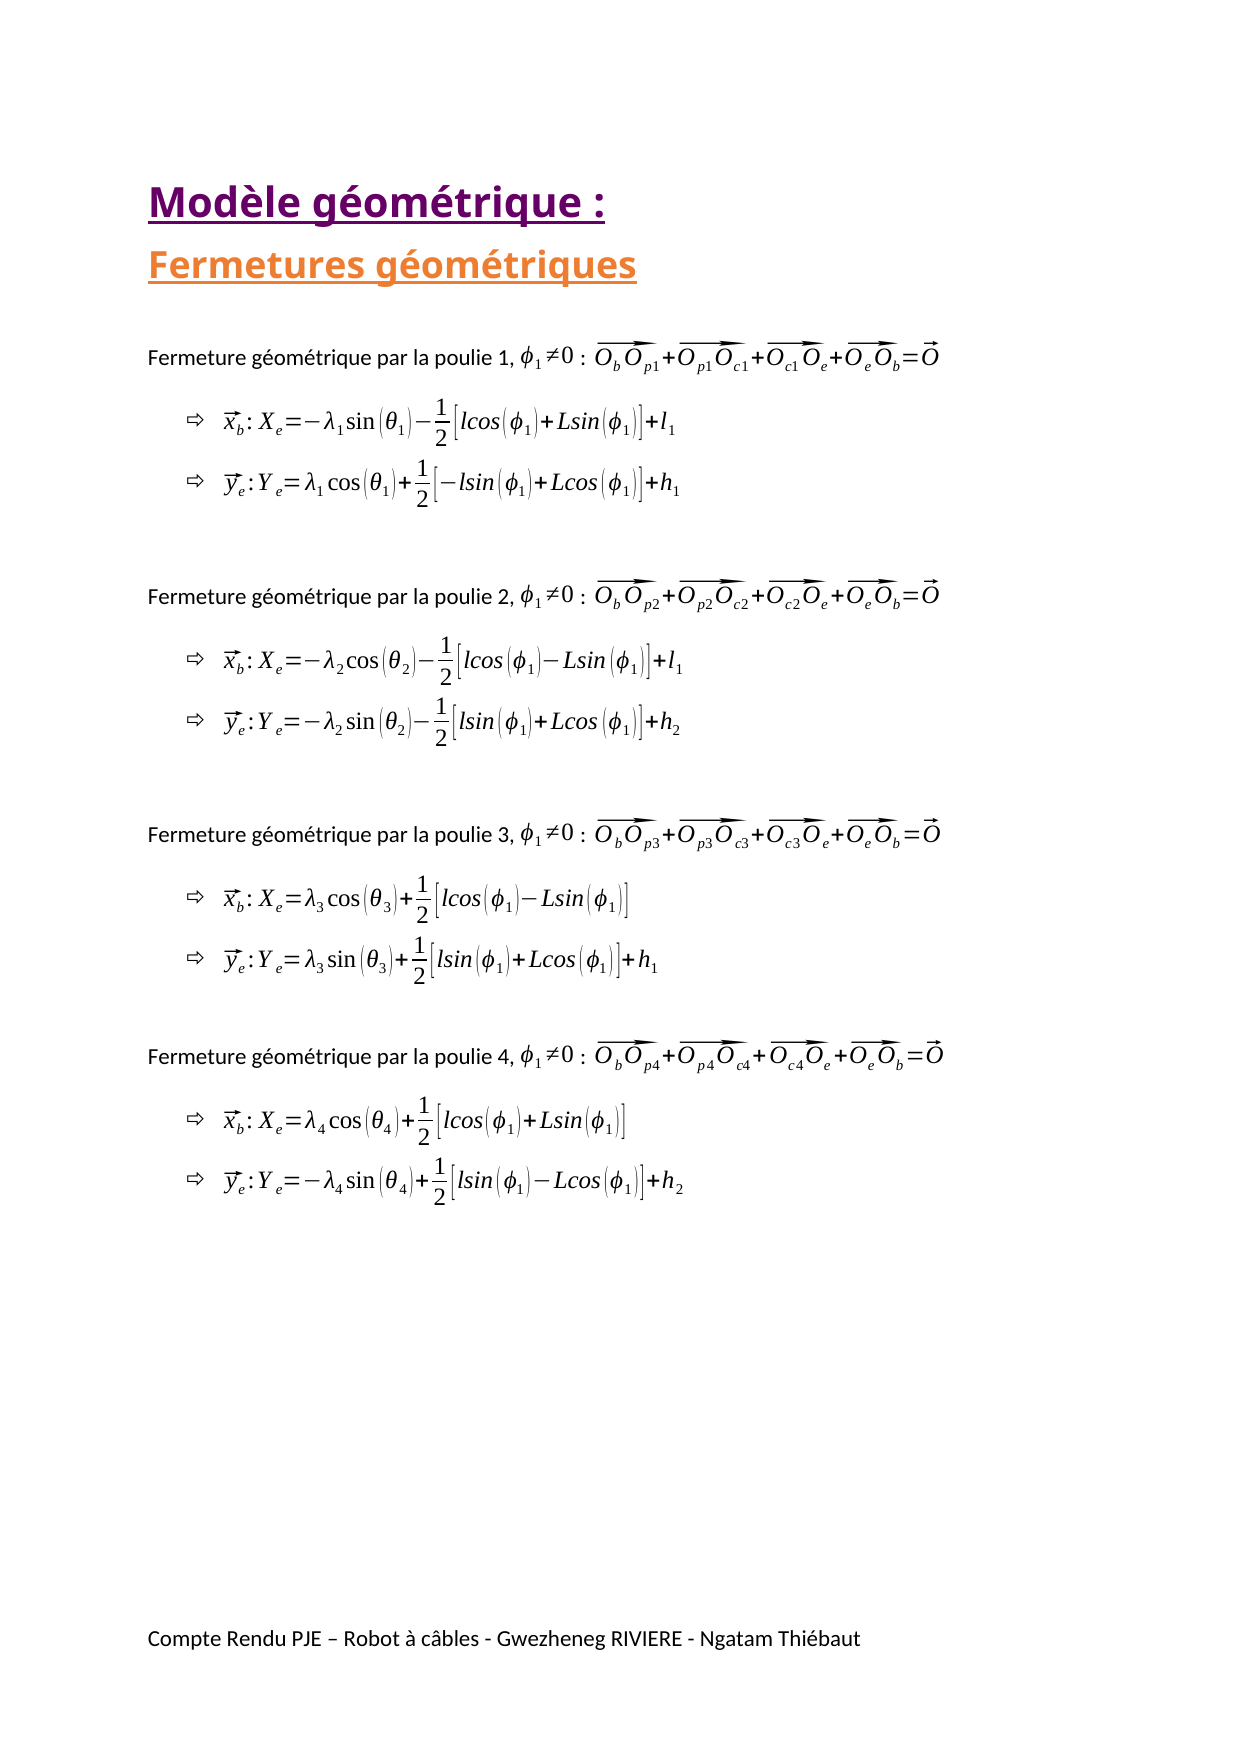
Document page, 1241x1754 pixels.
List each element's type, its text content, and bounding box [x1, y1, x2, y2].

text Fermeture géométrique par la poulie 3, : [148, 817, 1093, 852]
text Modèle géométrique : [148, 173, 1093, 229]
text Fermeture géométrique par la poulie 2, : [148, 579, 1093, 613]
text Fermeture géométrique par la poulie 4, : [148, 1039, 1093, 1073]
text Fermetures géométriques [148, 238, 1093, 289]
text Fermeture géométrique par la poulie 1, : [148, 340, 1093, 374]
